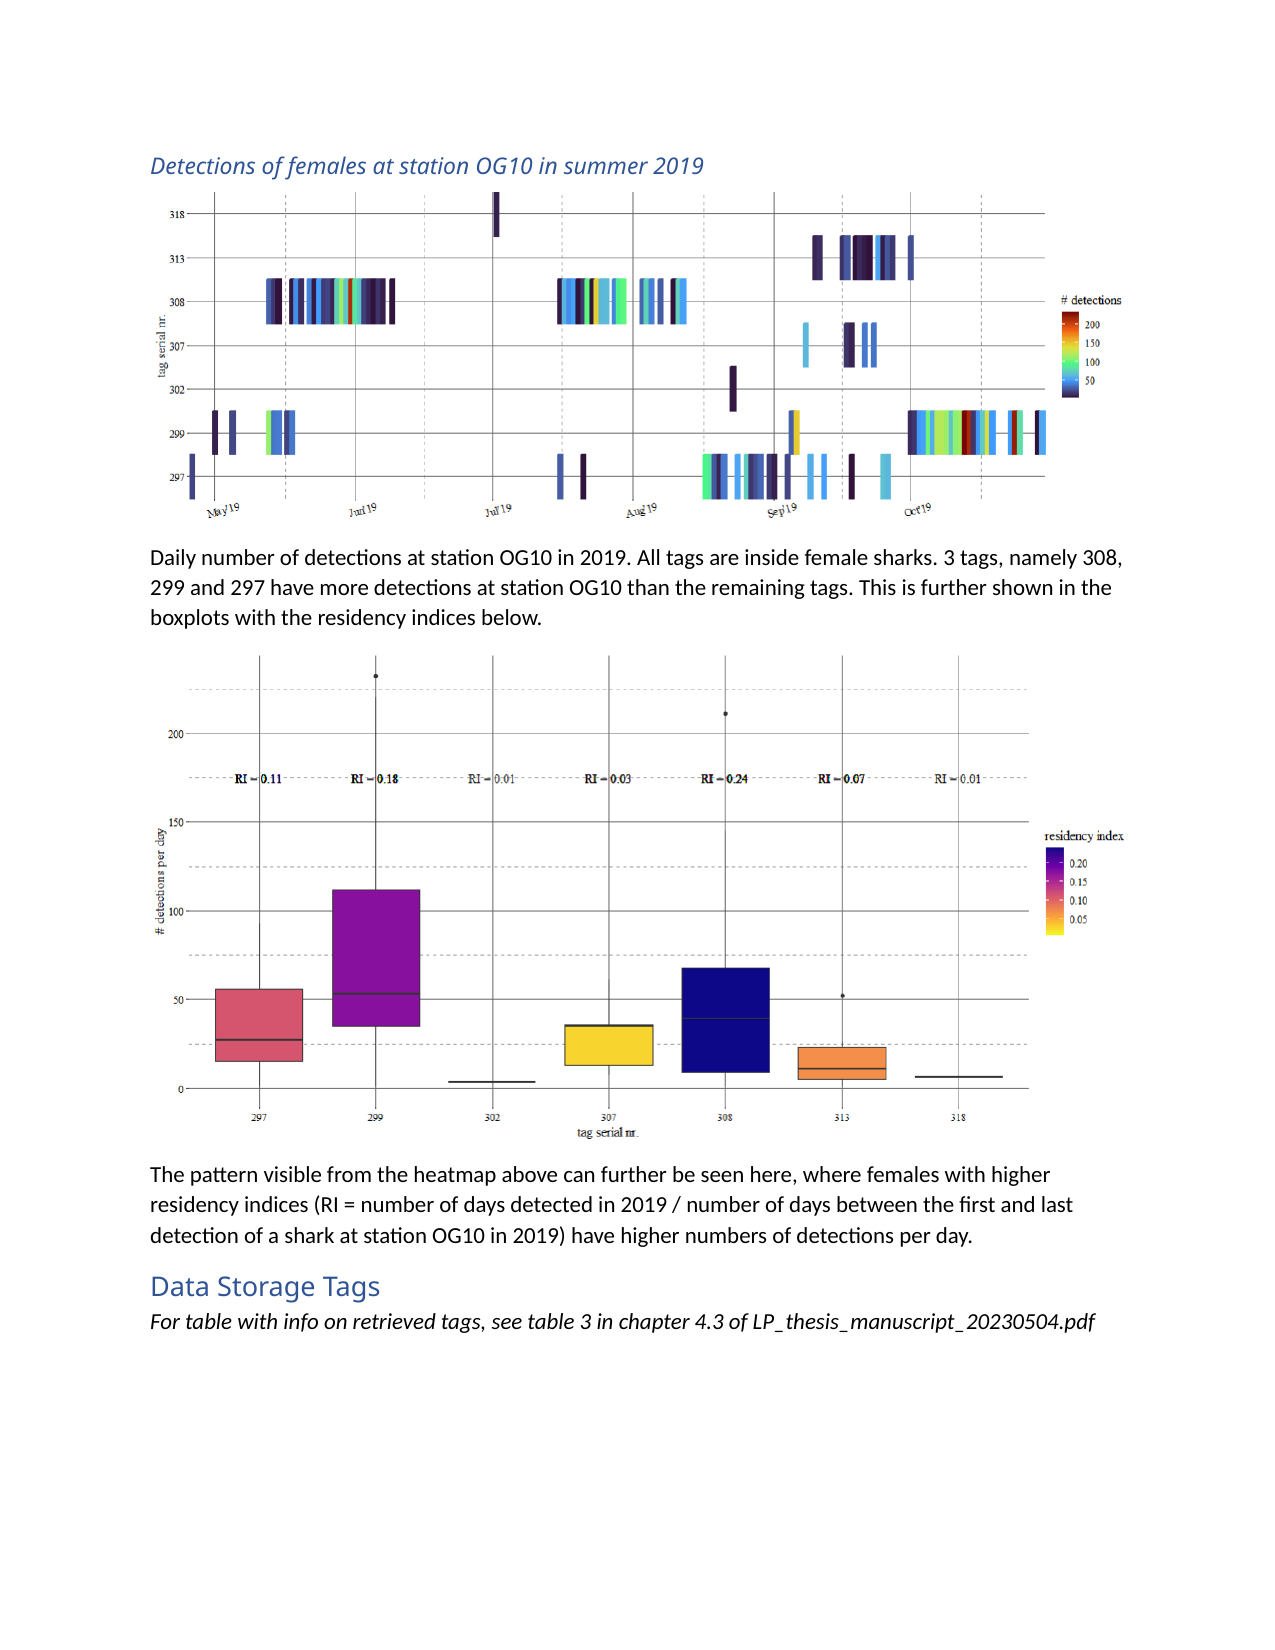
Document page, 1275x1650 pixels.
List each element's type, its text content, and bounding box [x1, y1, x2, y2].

text Daily number of detections at station OG10 in 2019. All tags are inside female sharks. 3 tags, namely 308, 299 and 297 have more detections at station OG10 than the remaining tags. This is further shown in the boxplots with the residency indices below. [150, 543, 1125, 631]
picture [150, 650, 1125, 1142]
text The pattern visible from the heatmap above can further be seen here, where females with higher residency indices (RI = number of days detected in 2019 / number of days between the first and last detection of a shark at station OG10 in 2019) have higher numbers of detections per day. [150, 1160, 1125, 1249]
subtitle Detections of females at station OG10 in summer 2019 [150, 150, 1125, 181]
subtitle Data Storage Tags [150, 1268, 1125, 1304]
picture [150, 183, 1125, 524]
text For table with info on retrieved tags, see table 3 in chapter 4.3 of LP_thesis_manuscript_20230504.pdf [150, 1307, 1125, 1335]
